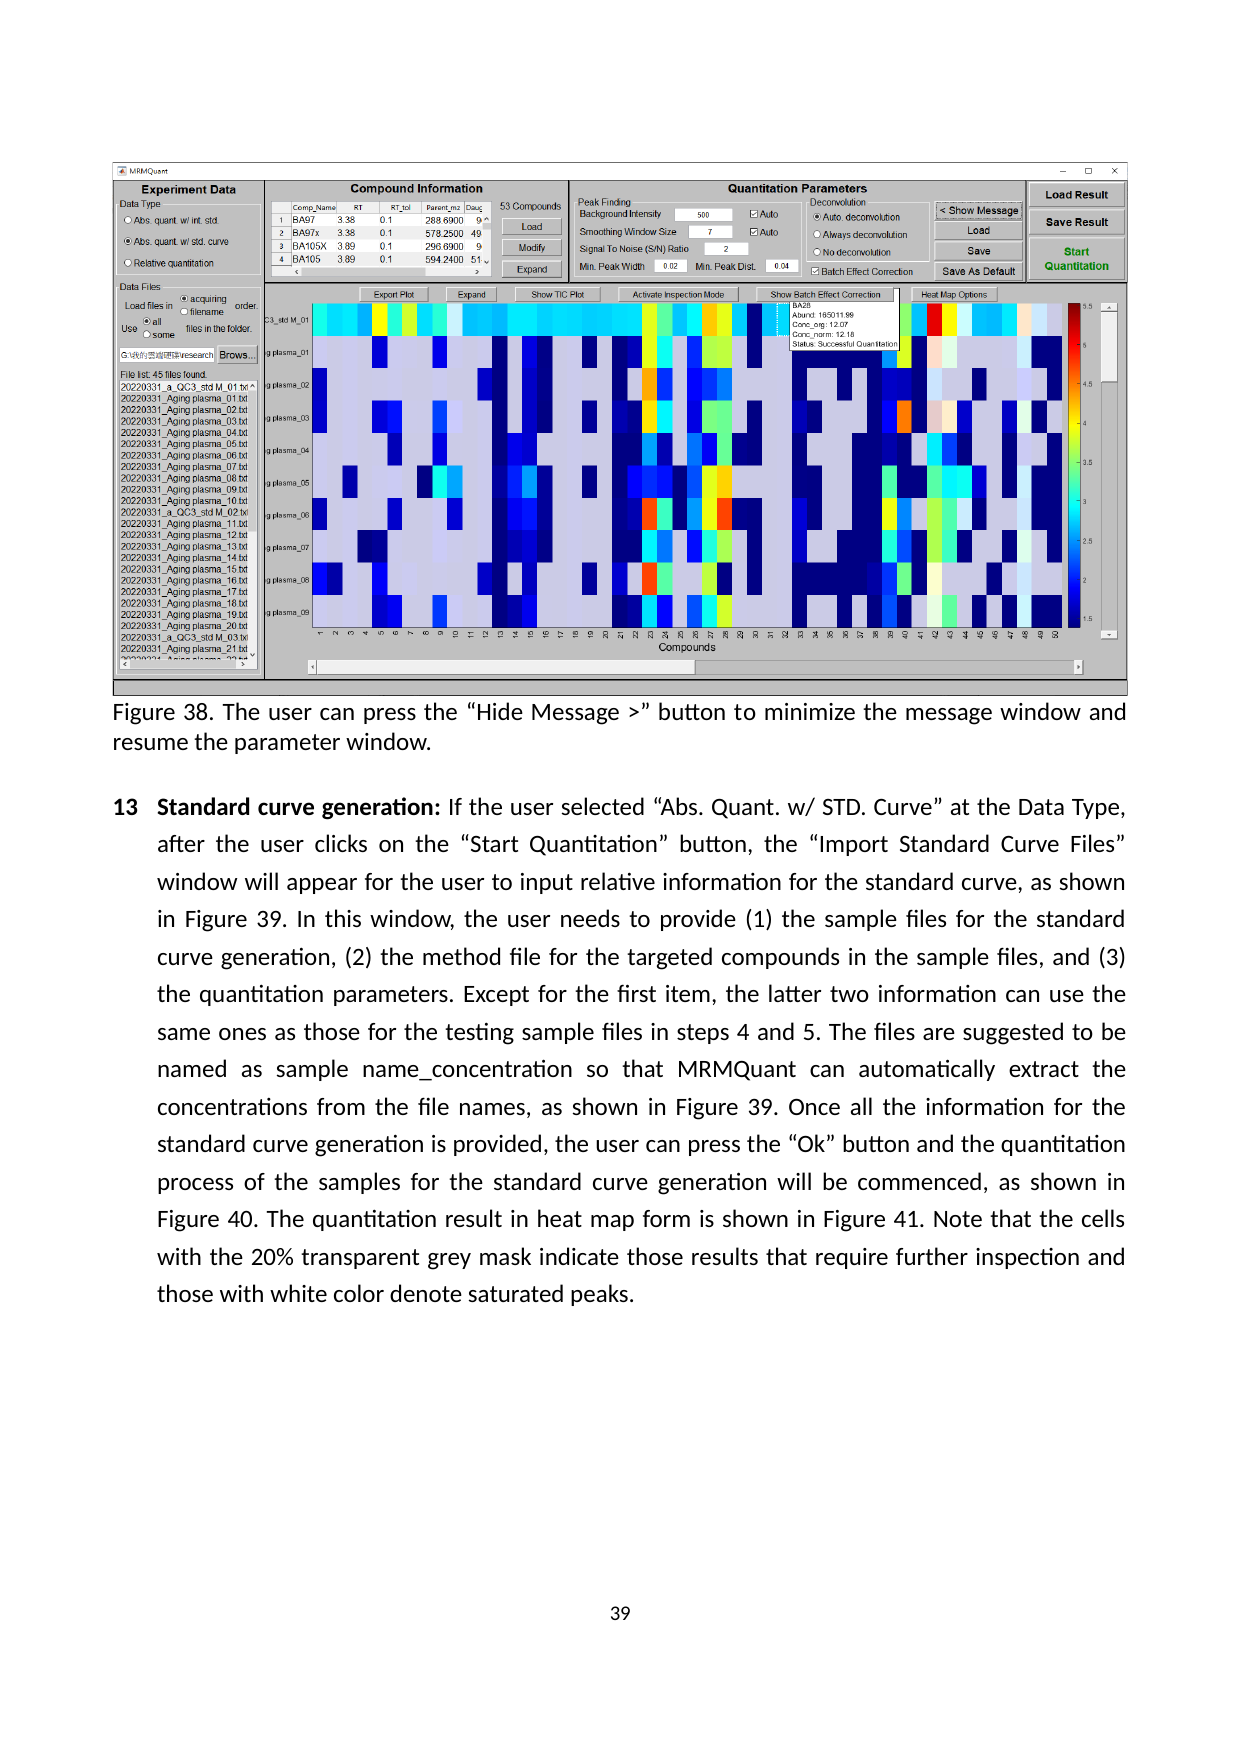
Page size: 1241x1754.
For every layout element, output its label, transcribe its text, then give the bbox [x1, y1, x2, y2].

text Figure 38. The user can press the “Hide Message >” button to minimize the message window and resume the parameter window. [112, 696, 1128, 757]
list Standard curve generation: If the user selected “Abs. Quant. w/ STD. Curve” at the Data Type, after the user clicks on the “Start Quantitation” button, the “Import Standard Curve Files” window will appear for the user to input relative information for the standard curve, as shown in Figure 39. In this window, the user needs to provide (1) the sample files for the standard curve generation, (2) the method file for the targeted compounds in the sample files, and (3) the quantitation parameters. Except for the first item, the latter two information can use the same ones as those for the testing sample files in steps 4 and 5. The files are suggested to be named as sample name_concentration so that MRMQuant can automatically extract the concentrations from the file names, as shown in Figure 39. Once all the information for the standard curve generation is provided, the user can press the “Ok” button and the quantitation process of the samples for the standard curve generation will be commenced, as shown in Figure 40. The quantitation result in heat map form is shown in Figure 41. Note that the cells with the 20% transparent grey mask indicate those results that require further inspection and those with white color denote saturated peaks. [112, 787, 1128, 1312]
picture [112, 162, 1128, 696]
